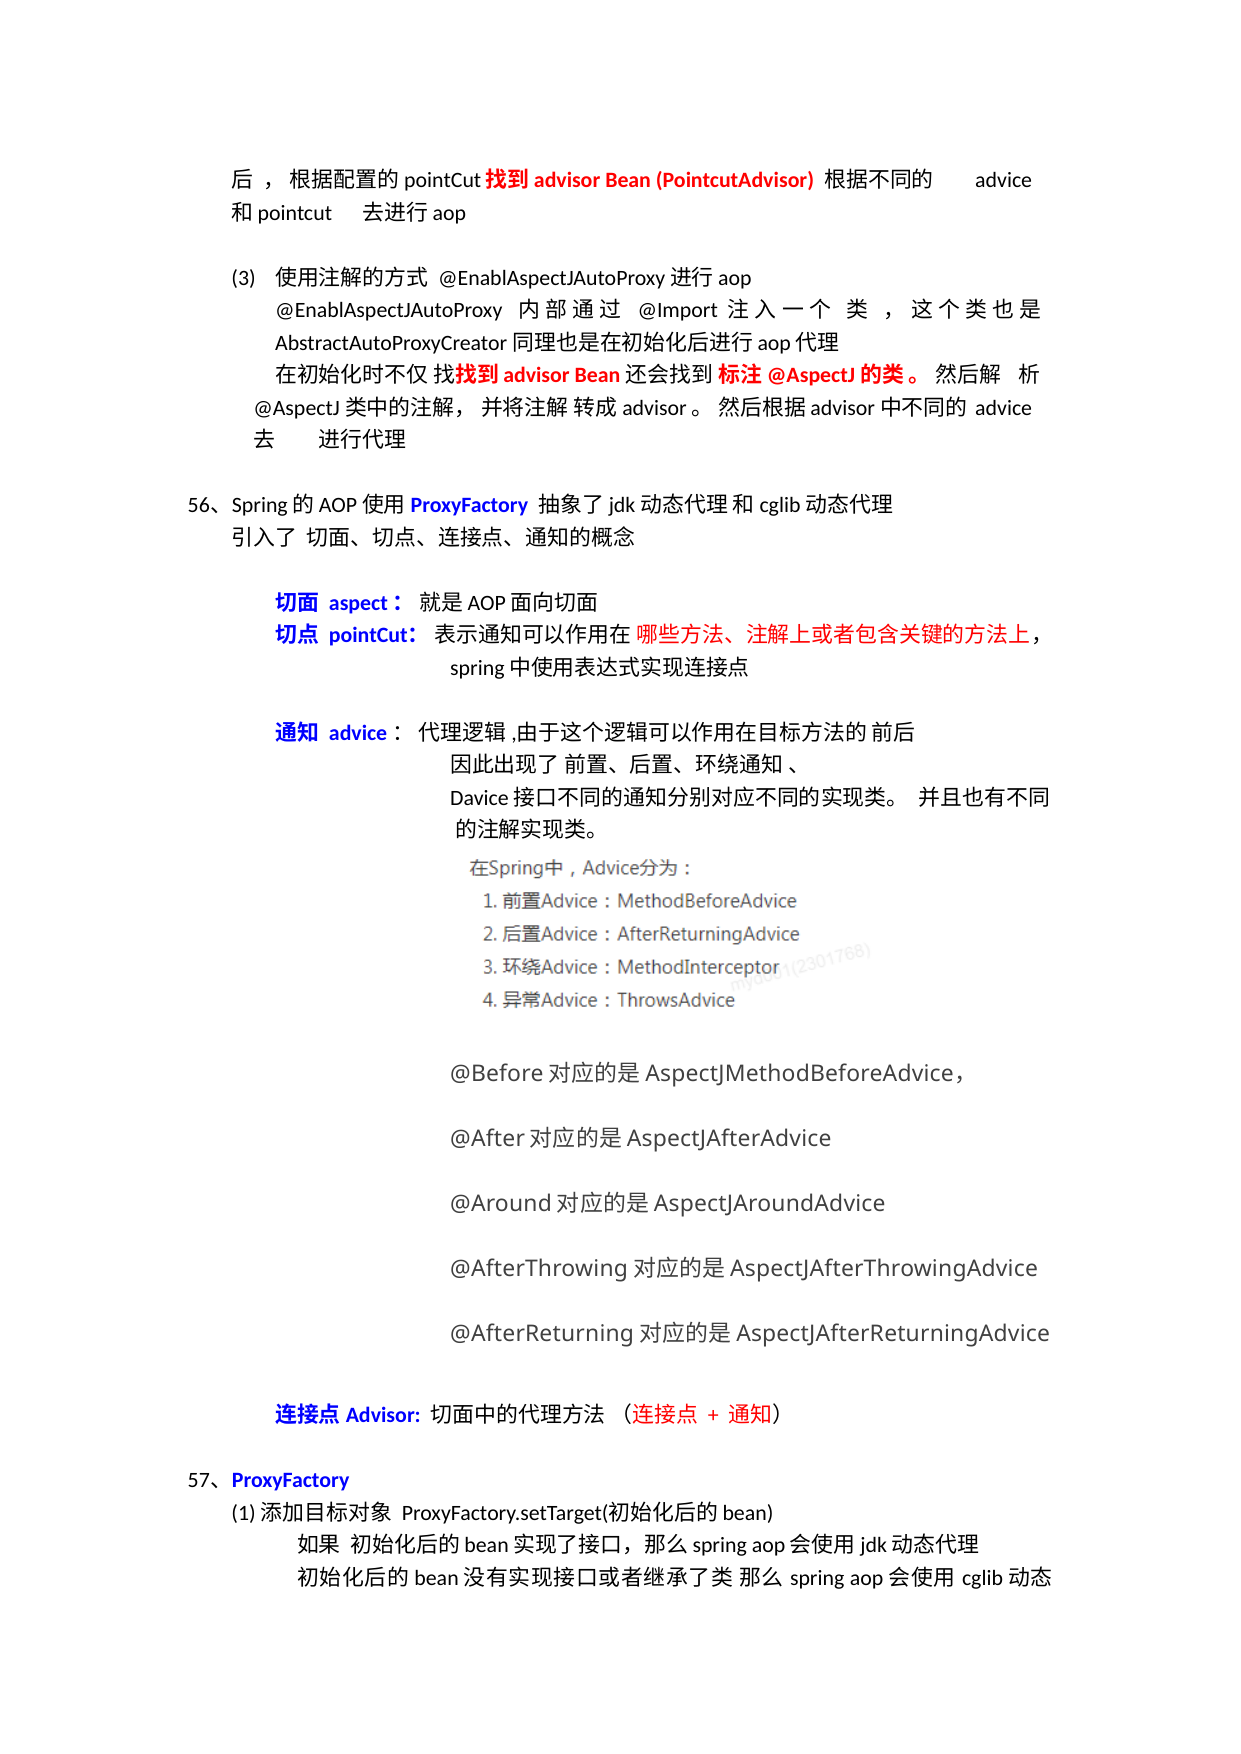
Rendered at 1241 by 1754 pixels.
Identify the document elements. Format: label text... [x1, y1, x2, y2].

list 切点 pointCut： 表示通知可以作用在 哪些方法、注解上或者包含关键的方法上， spring中使用表达式实现连接点 [231, 617, 1053, 682]
list 连接点 Advisor: 切面中的代理方法 （连接点 + 通知） [231, 1397, 1053, 1429]
list @AfterReturning对应的是AspectJAfterReturningAdvice [406, 1299, 1053, 1364]
list 因此出现了 前置、后置、环绕通知 、 [406, 747, 1053, 779]
picture [450, 844, 1172, 1031]
list 添加目标对象 ProxyFactory.setTarget(初始化后的bean) [231, 1494, 1053, 1527]
list Davice接口不同的通知分别对应不同的实现类。 并且也有不同 的注解实现类。 [406, 779, 1053, 844]
list @EnablAspectJAutoProxy 内部通过 @Import注入一个 类 ，这个类也是 AbstractAutoProxyCreator 同理也是在初始化后进行aop代理 [253, 292, 1053, 357]
list @Before对应的是AspectJMethodBeforeAdvice， [406, 1039, 1053, 1104]
list @After对应的是AspectJAfterAdvice [406, 1104, 1053, 1169]
list 切面 aspect ： 就是AOP 面向切面 [231, 584, 1053, 617]
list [231, 162, 1053, 227]
list ProxyFactory [187, 1462, 1053, 1494]
list @Around对应的是AspectJAroundAdvice [406, 1169, 1053, 1234]
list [231, 1559, 1053, 1592]
list 如果 初始化后的bean实现了接口，那么spring aop会使用 jdk动态代理 [231, 1527, 1053, 1559]
list 引入了 切面、切点、连接点、通知的概念 [187, 519, 1053, 552]
list @AfterThrowing对应的是AspectJAfterThrowingAdvice [406, 1234, 1053, 1299]
list 通知 advice ： 代理逻辑 ,由于这个逻辑可以作用在目标方法的 前后 [231, 714, 1053, 747]
list Spring的 AOP 使用 ProxyFactory 抽象了 jdk 动态代理 和 cglib 动态代理 [187, 487, 1053, 519]
list 使用注解的方式 @EnablAspectJAutoProxy进行aop [231, 259, 1053, 292]
list 在初始化时不仅 找找到advisor Bean 还会找到 标注 @AspectJ 的类 。 然后解 析@AspectJ 类中的注解， 并将注解 转成 advisor 。 然后根据advisor 中不同的 advice去 进行代理 [253, 357, 1053, 454]
